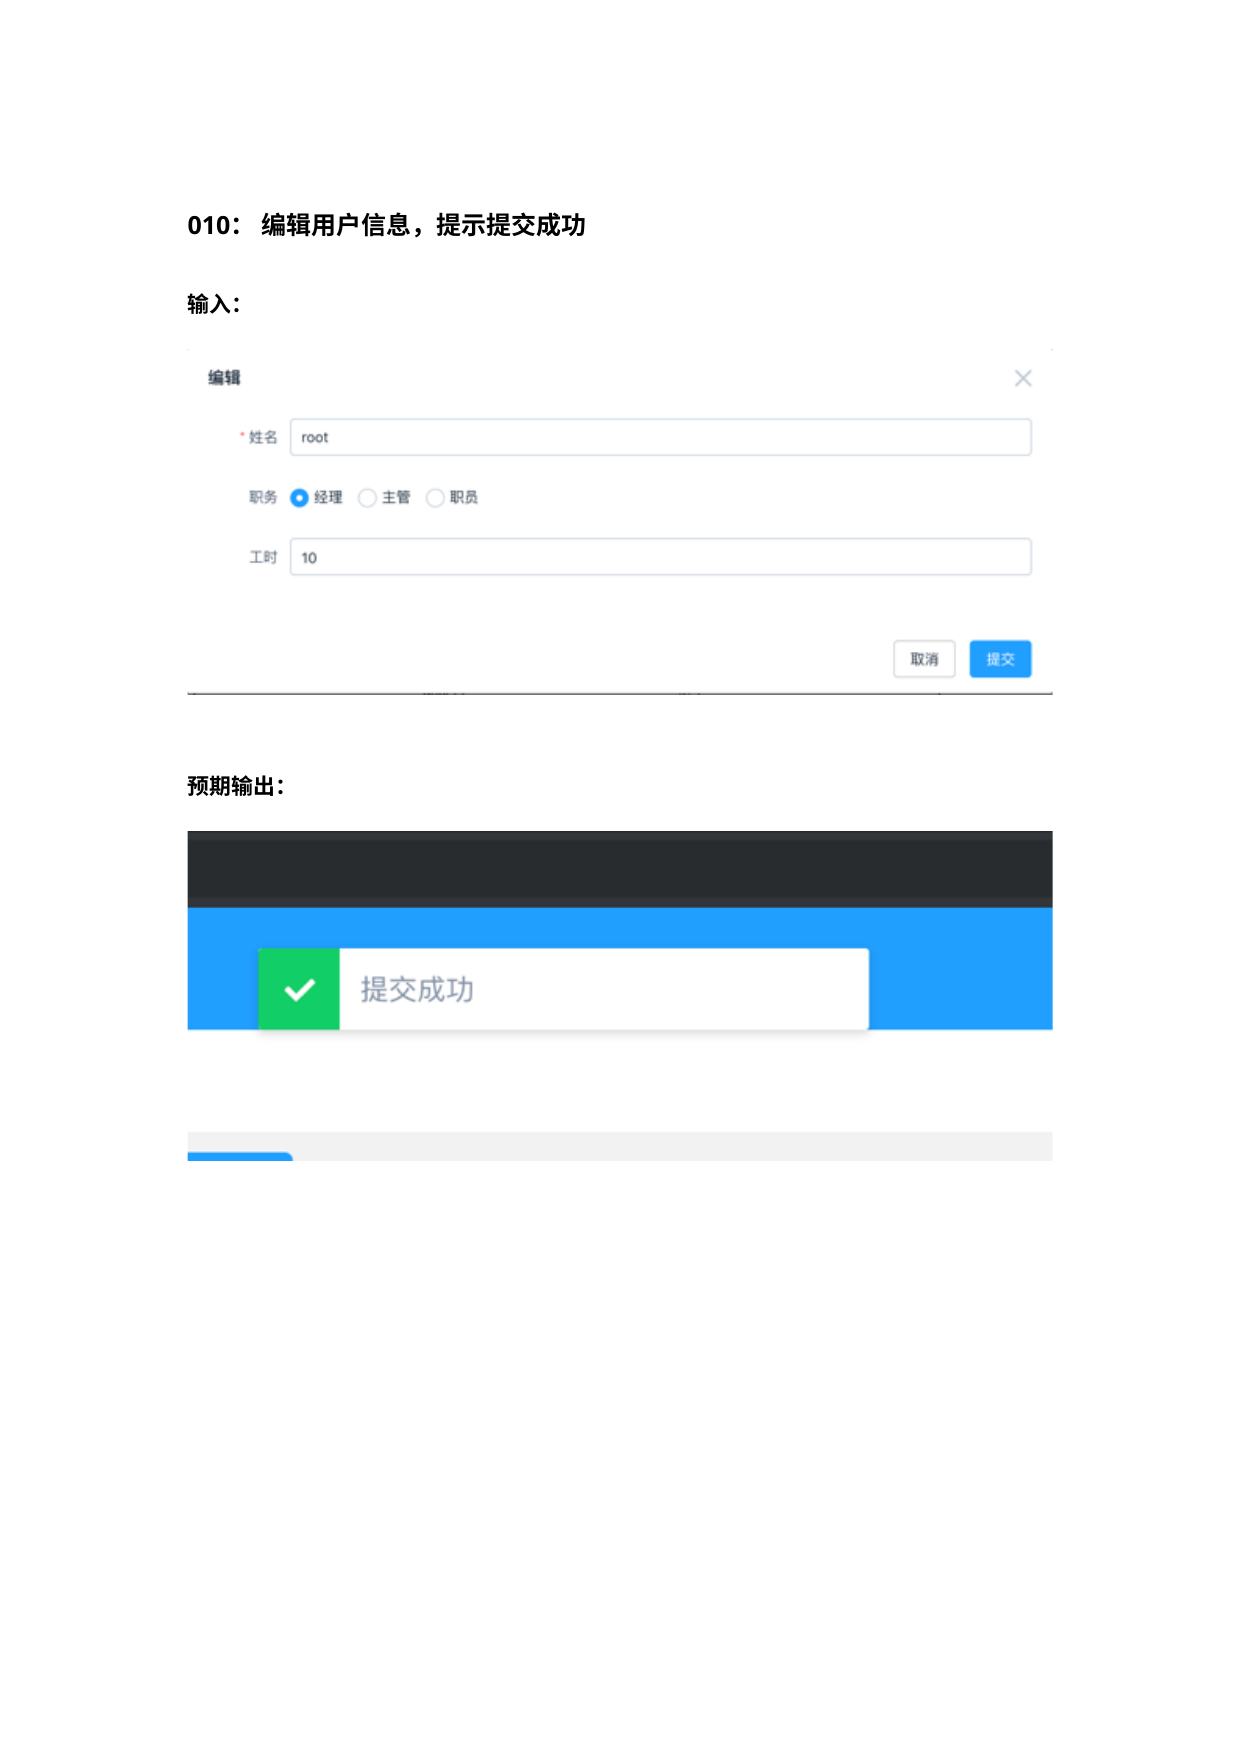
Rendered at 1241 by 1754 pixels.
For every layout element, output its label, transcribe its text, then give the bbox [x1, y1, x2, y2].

picture [187, 831, 1053, 1161]
subtitle 预期输出： [187, 768, 1053, 801]
subtitle 输入： [187, 286, 1053, 319]
subtitle 010： 编辑用户信息，提示提交成功 [187, 191, 1053, 256]
picture [187, 349, 1053, 695]
